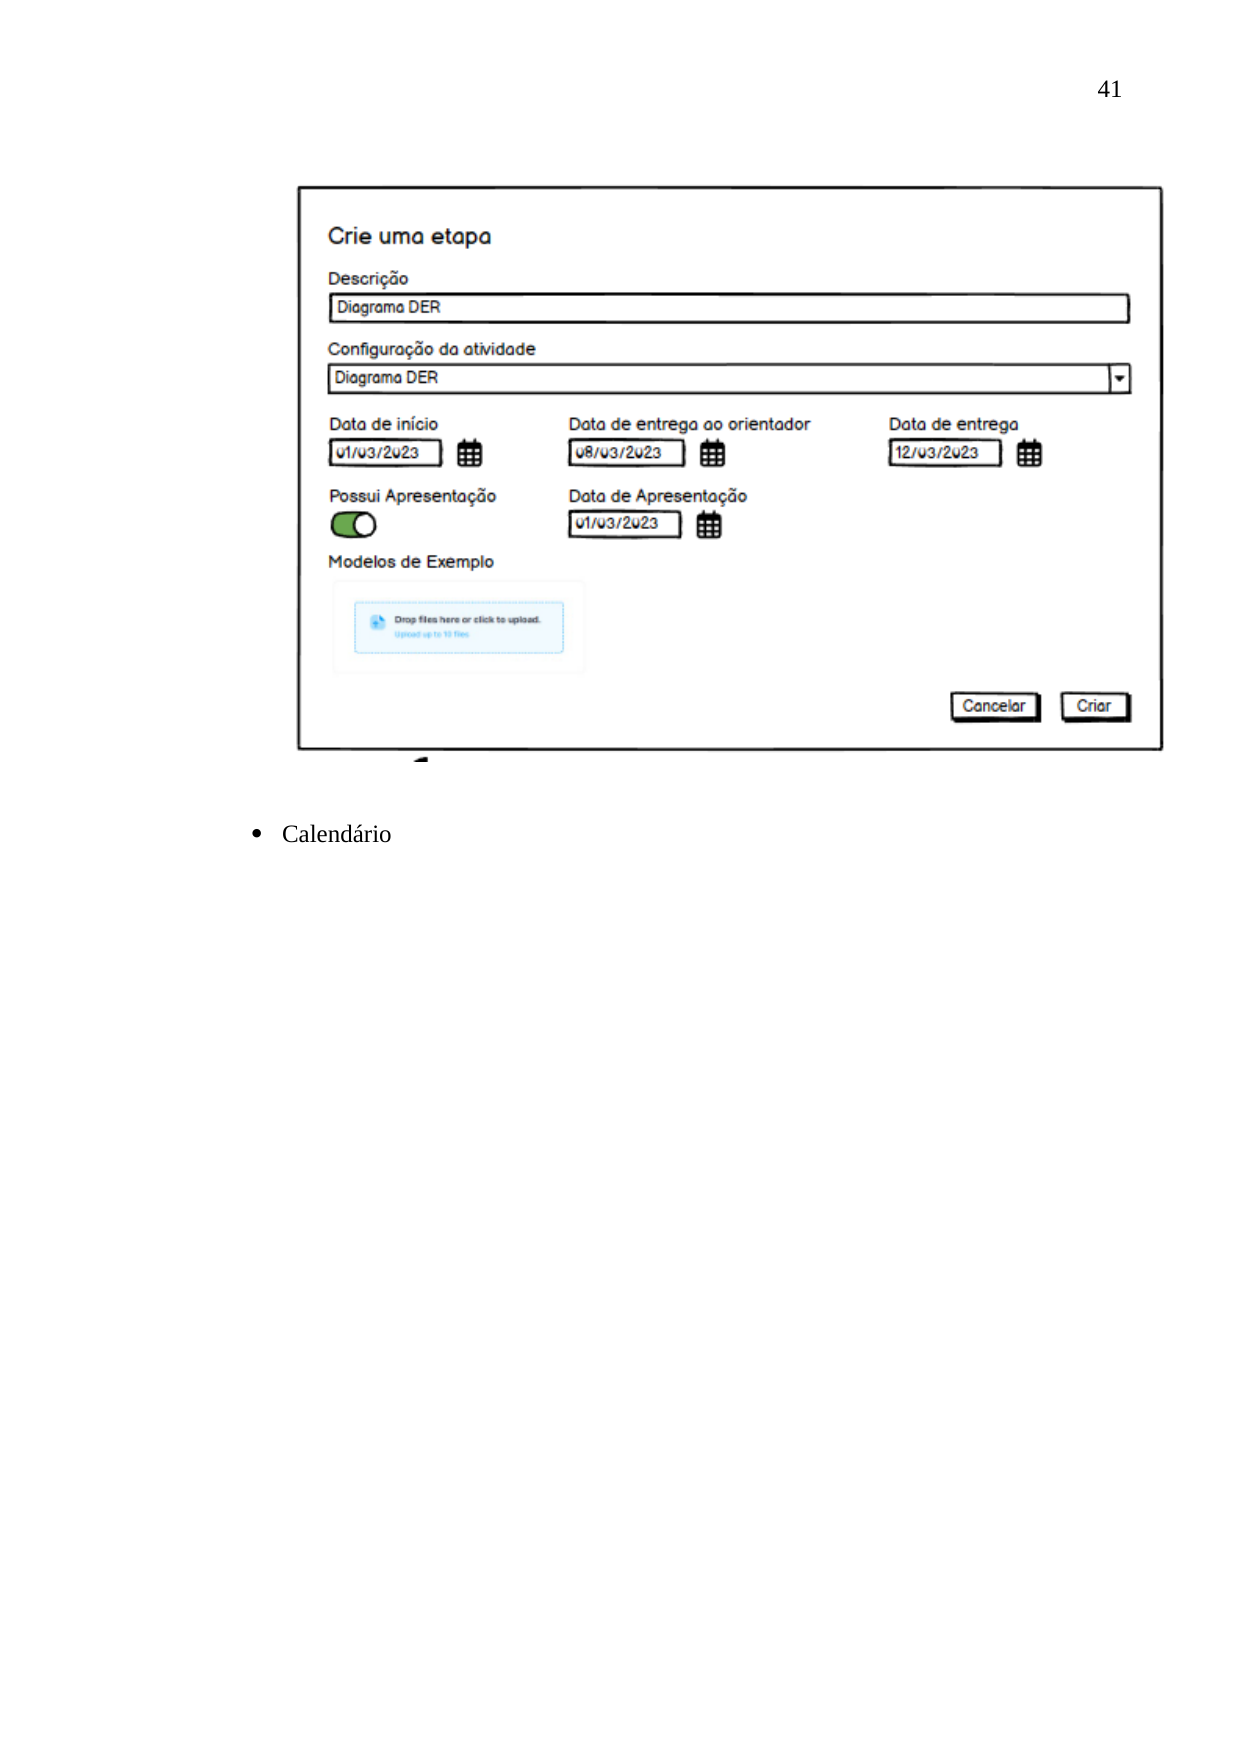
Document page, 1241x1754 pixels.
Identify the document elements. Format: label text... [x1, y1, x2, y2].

picture [281, 177, 1176, 762]
list Calendário [252, 819, 1122, 848]
